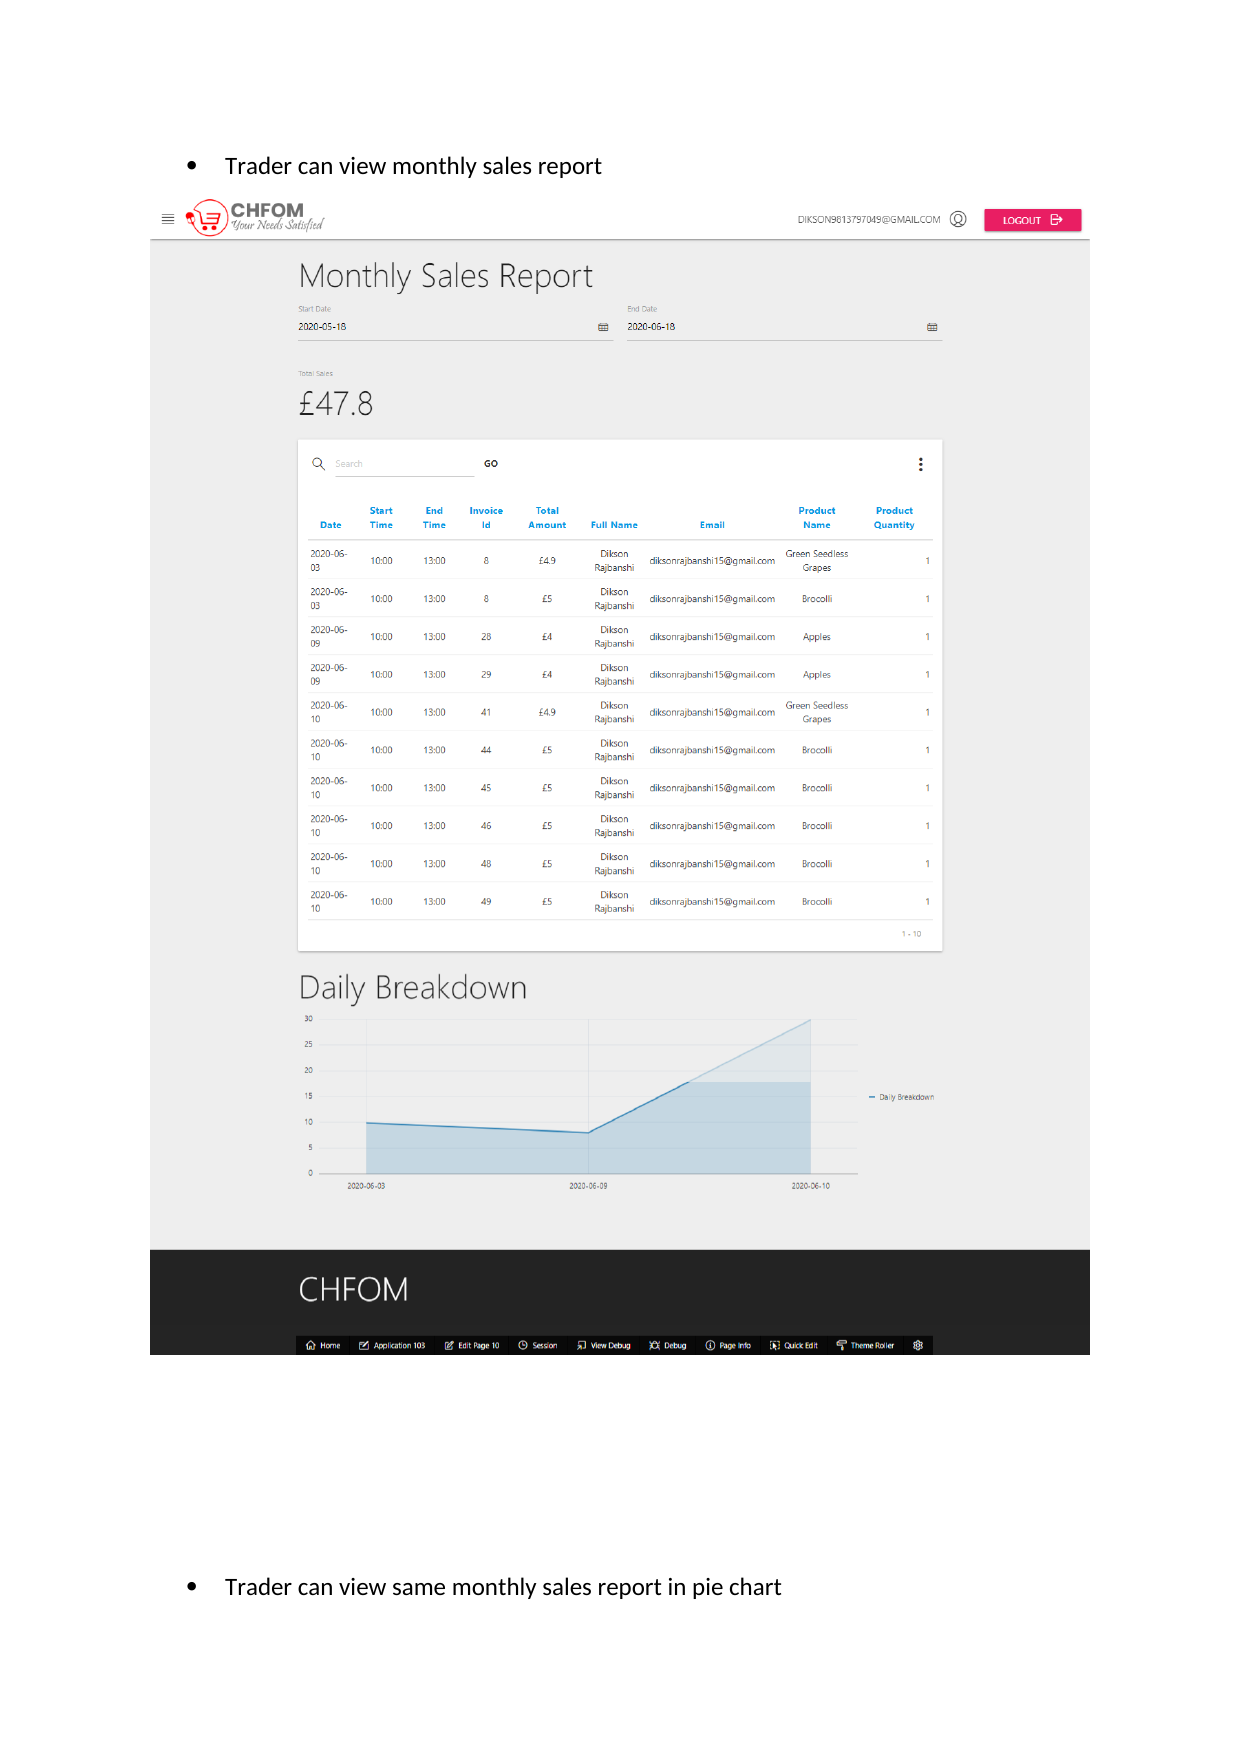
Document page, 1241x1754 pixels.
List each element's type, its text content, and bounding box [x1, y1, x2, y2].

picture [150, 199, 1090, 1355]
list Trader can view monthly sales report [187, 150, 1090, 181]
list Trader can view same monthly sales report in pie chart [187, 1572, 1090, 1602]
